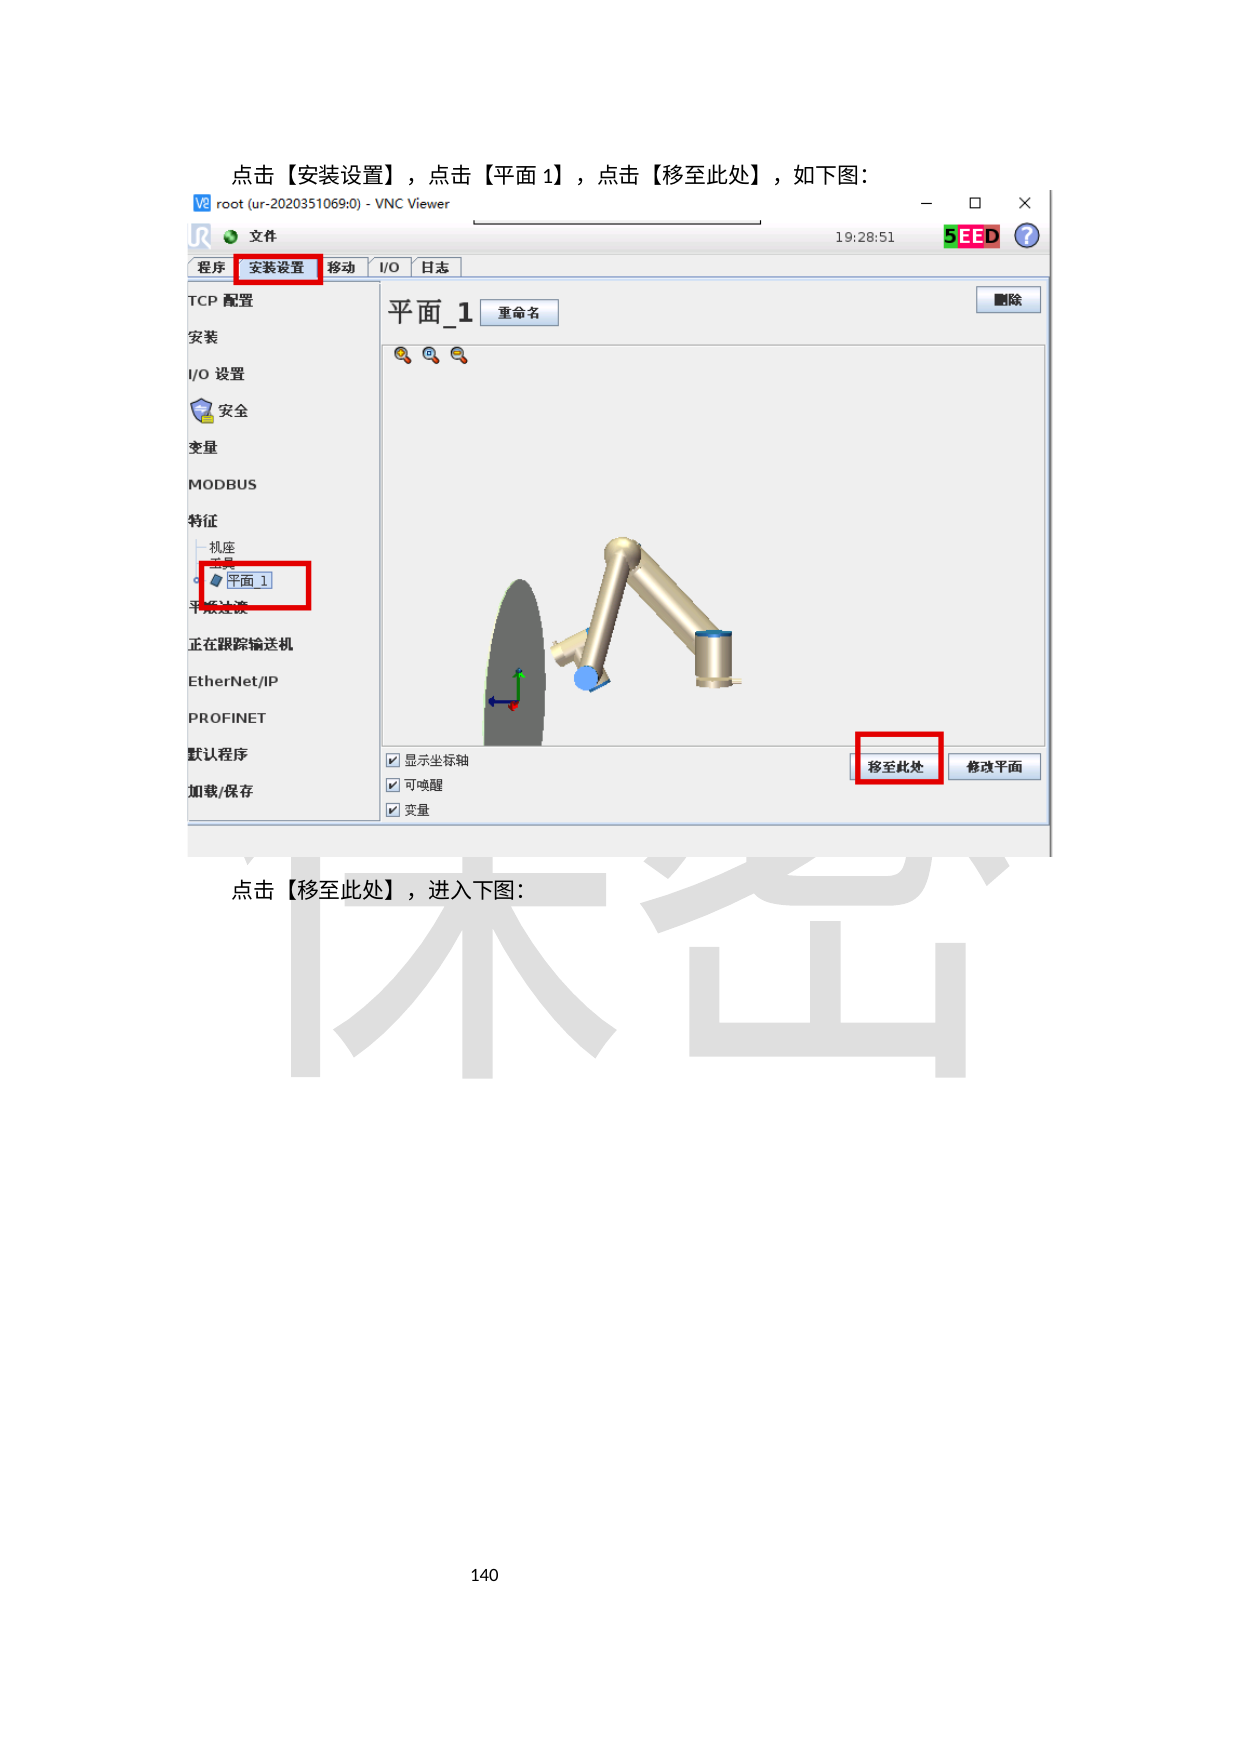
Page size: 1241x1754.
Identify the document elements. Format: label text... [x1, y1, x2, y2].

text 点击【移至此处】，进入下图： [187, 873, 1053, 906]
picture [187, 190, 1053, 857]
text 点击【安装设置】，点击【平面1】，点击【移至此处】，如下图： [187, 158, 1053, 190]
